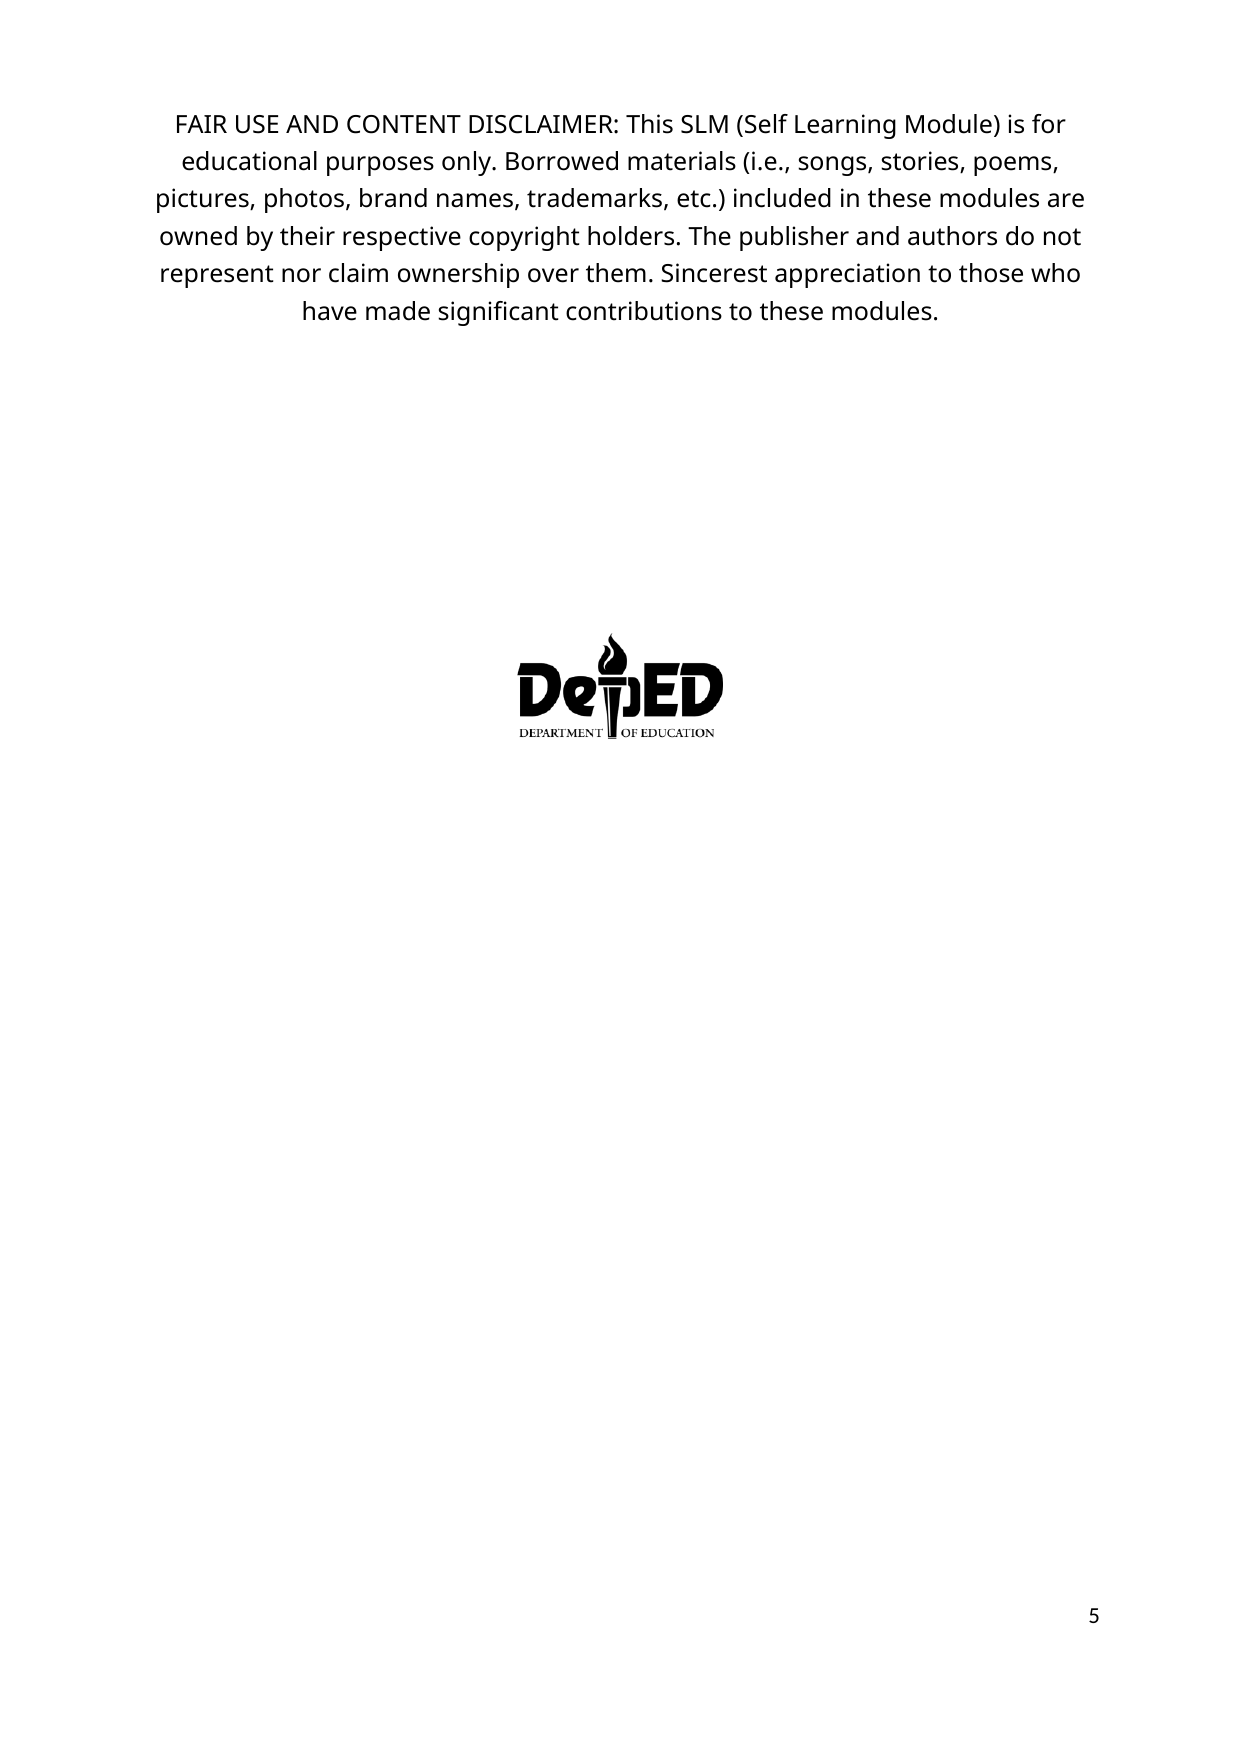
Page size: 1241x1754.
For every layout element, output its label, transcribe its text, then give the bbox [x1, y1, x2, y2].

text FAIR USE AND CONTENT DISCLAIMER: This SLM (Self Learning Module) is for educational purposes only. Borrowed materials (i.e., songs, stories, poems, pictures, photos, brand names, trademarks, etc.) included in these modules are owned by their respective copyright holders. The publisher and authors do not represent nor claim ownership over them. Sincerest appreciation to those who have made significant contributions to these modules. [150, 106, 1091, 327]
picture [517, 633, 723, 739]
